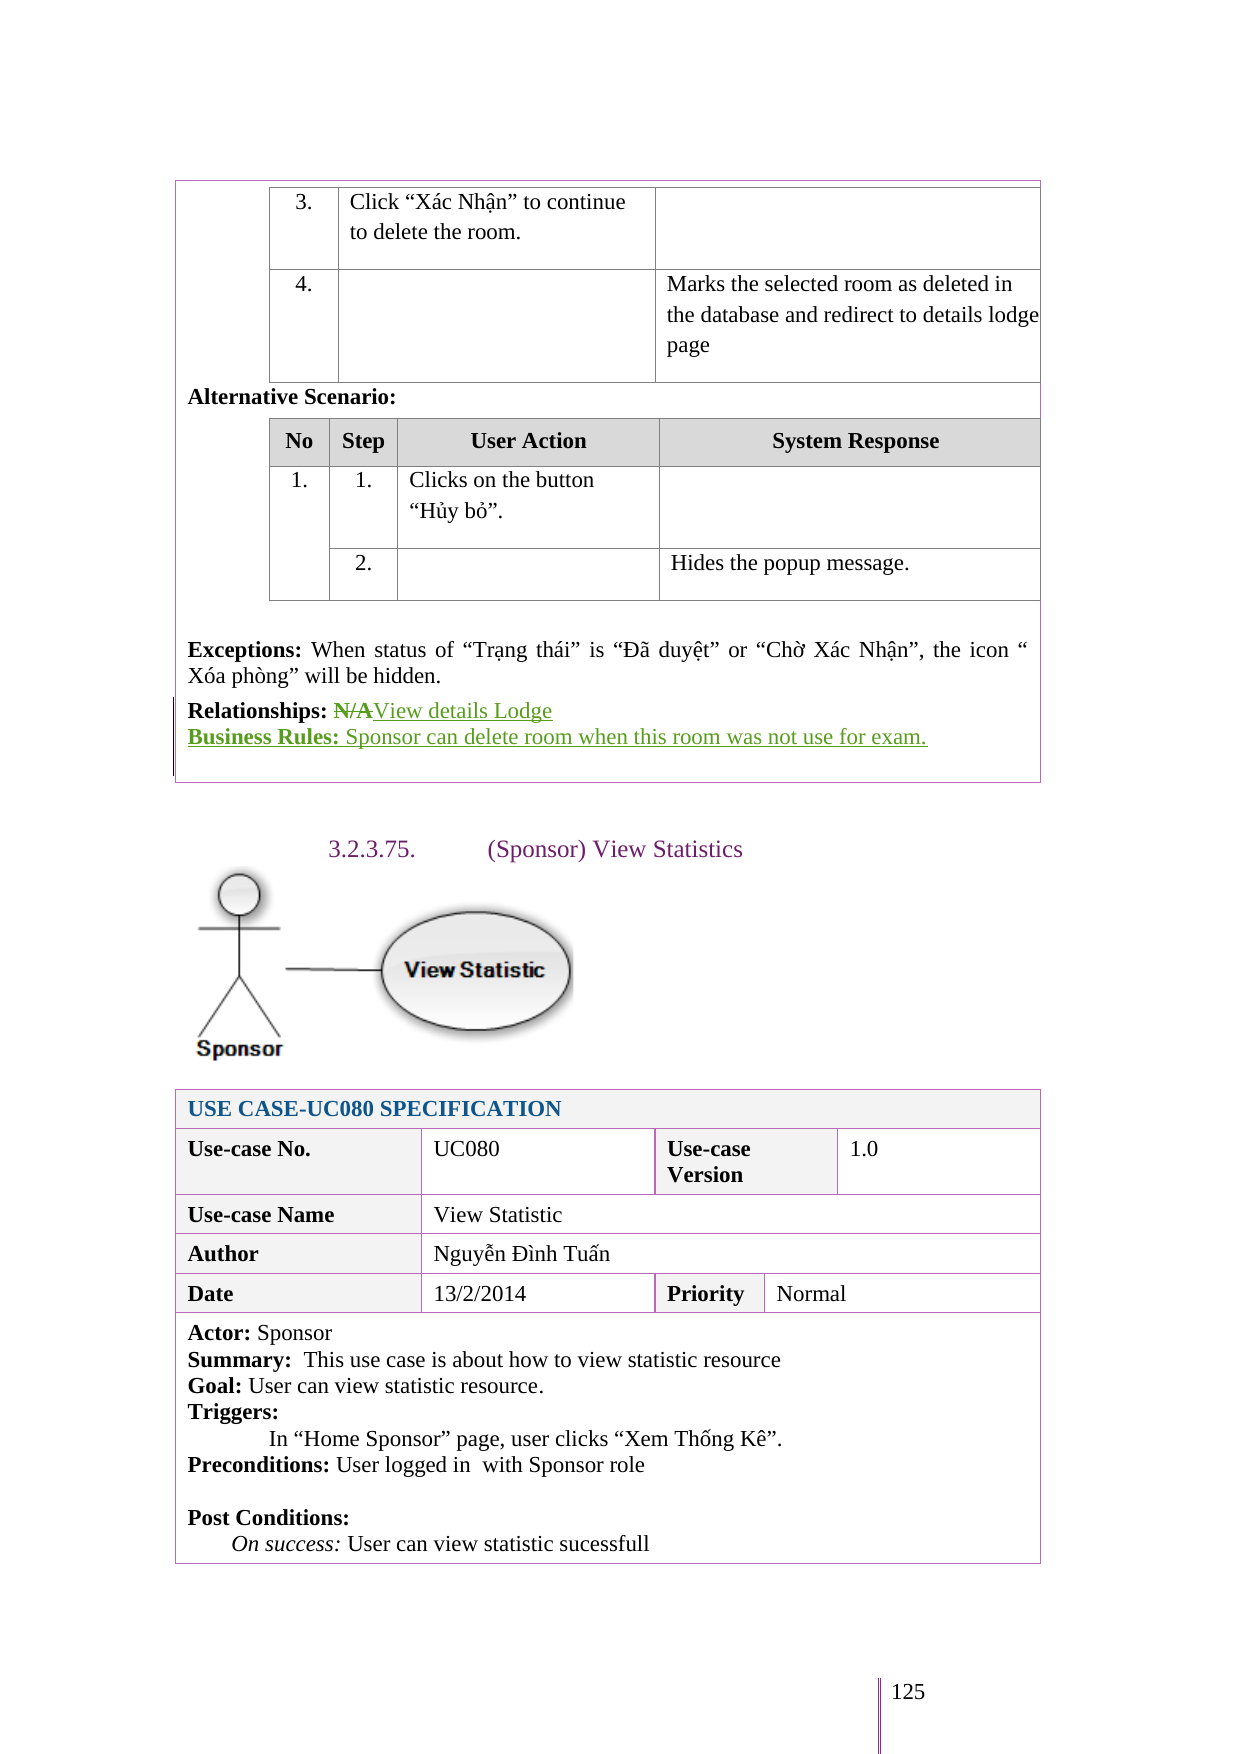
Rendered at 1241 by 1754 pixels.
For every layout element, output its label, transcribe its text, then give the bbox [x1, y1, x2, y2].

table_cell Use-case Name [176, 1195, 421, 1233]
table_cell Nguyễn Đình Tuấn [422, 1234, 1040, 1273]
table_cell Author [176, 1234, 421, 1273]
subtitle (Sponsor) View Statistics [328, 834, 1053, 863]
table_header USE CASE-UC080 SPECIFICATION [176, 1090, 1040, 1128]
table_cell 13/2/2014 [422, 1274, 654, 1312]
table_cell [176, 181, 1040, 782]
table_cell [176, 1313, 1040, 1562]
table_cell Normal [765, 1274, 1040, 1312]
table_cell View Statistic [422, 1195, 1040, 1233]
table_cell Priority [656, 1274, 764, 1312]
table_cell 1.0 [838, 1129, 1040, 1194]
table_cell UC080 [422, 1129, 654, 1194]
table_cell Use-case No. [176, 1129, 421, 1194]
table_cell Date [176, 1274, 421, 1312]
picture [187, 866, 574, 1064]
table_cell Use-case Version [656, 1129, 837, 1194]
